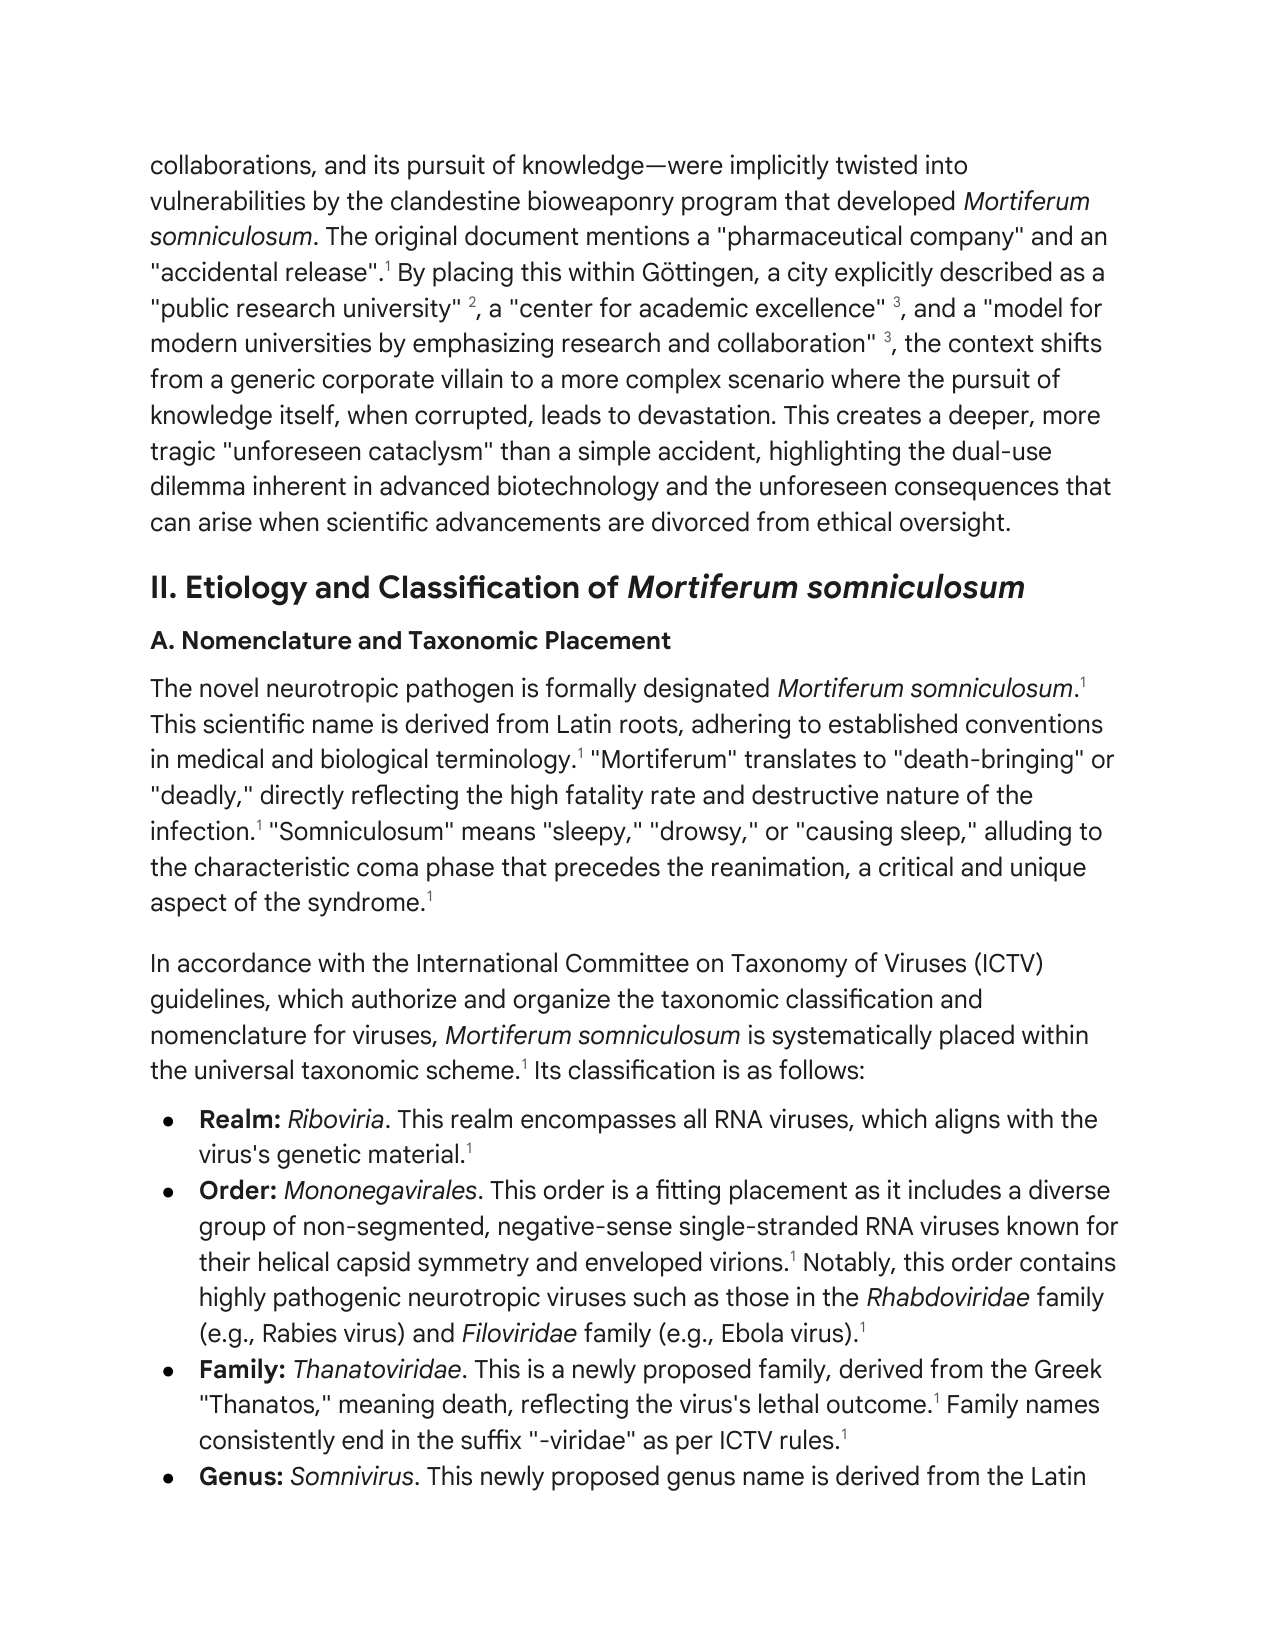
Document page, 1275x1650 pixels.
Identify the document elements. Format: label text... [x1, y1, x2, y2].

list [161, 1461, 1125, 1492]
list Family: Thanatoviridae. This is a newly proposed family, derived from the Greek "Thanatos," meaning death, reflecting the virus's lethal outcome.1 Family names consistently end in the suffix "-viridae" as per ICTV rules.1 [161, 1354, 1125, 1457]
text In accordance with the International Committee on Taxonomy of Viruses (ICTV) guidelines, which authorize and organize the taxonomic classification and nomenclature for viruses, Mortiferum somniculosum is systematically placed within the universal taxonomic scheme.1 Its classification is as follows: [150, 948, 1125, 1087]
list Order: Mononegavirales. This order is a fitting placement as it includes a diverse group of non-segmented, negative-sense single-stranded RNA viruses known for their helical capsid symmetry and enveloped virions.1 Notably, this order contains highly pathogenic neurotropic viruses such as those in the Rhabdoviridae family (e.g., Rabies virus) and Filoviridae family (e.g., Ebola virus).1 [161, 1175, 1125, 1349]
list Realm: Riboviria. This realm encompasses all RNA viruses, which aligns with the virus's genetic material.1 [161, 1104, 1125, 1171]
subtitle A. Nomenclature and Taxonomic Placement [150, 625, 1125, 656]
text The novel neurotropic pathogen is formally designated Mortiferum somniculosum.1 This scientific name is derived from Latin roots, adhering to established conventions in medical and biological terminology.1 "Mortiferum" translates to "death-bringing" or "deadly," directly reflecting the high fatality rate and destructive nature of the infection.1 "Somniculosum" means "sleepy," "drowsy," or "causing sleep," alluding to the characteristic coma phase that precedes the reanimation, a critical and unique aspect of the syndrome.1 [150, 673, 1125, 919]
subtitle II. Etiology and Classification of Mortiferum somniculosum [150, 568, 1125, 607]
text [150, 150, 1125, 539]
